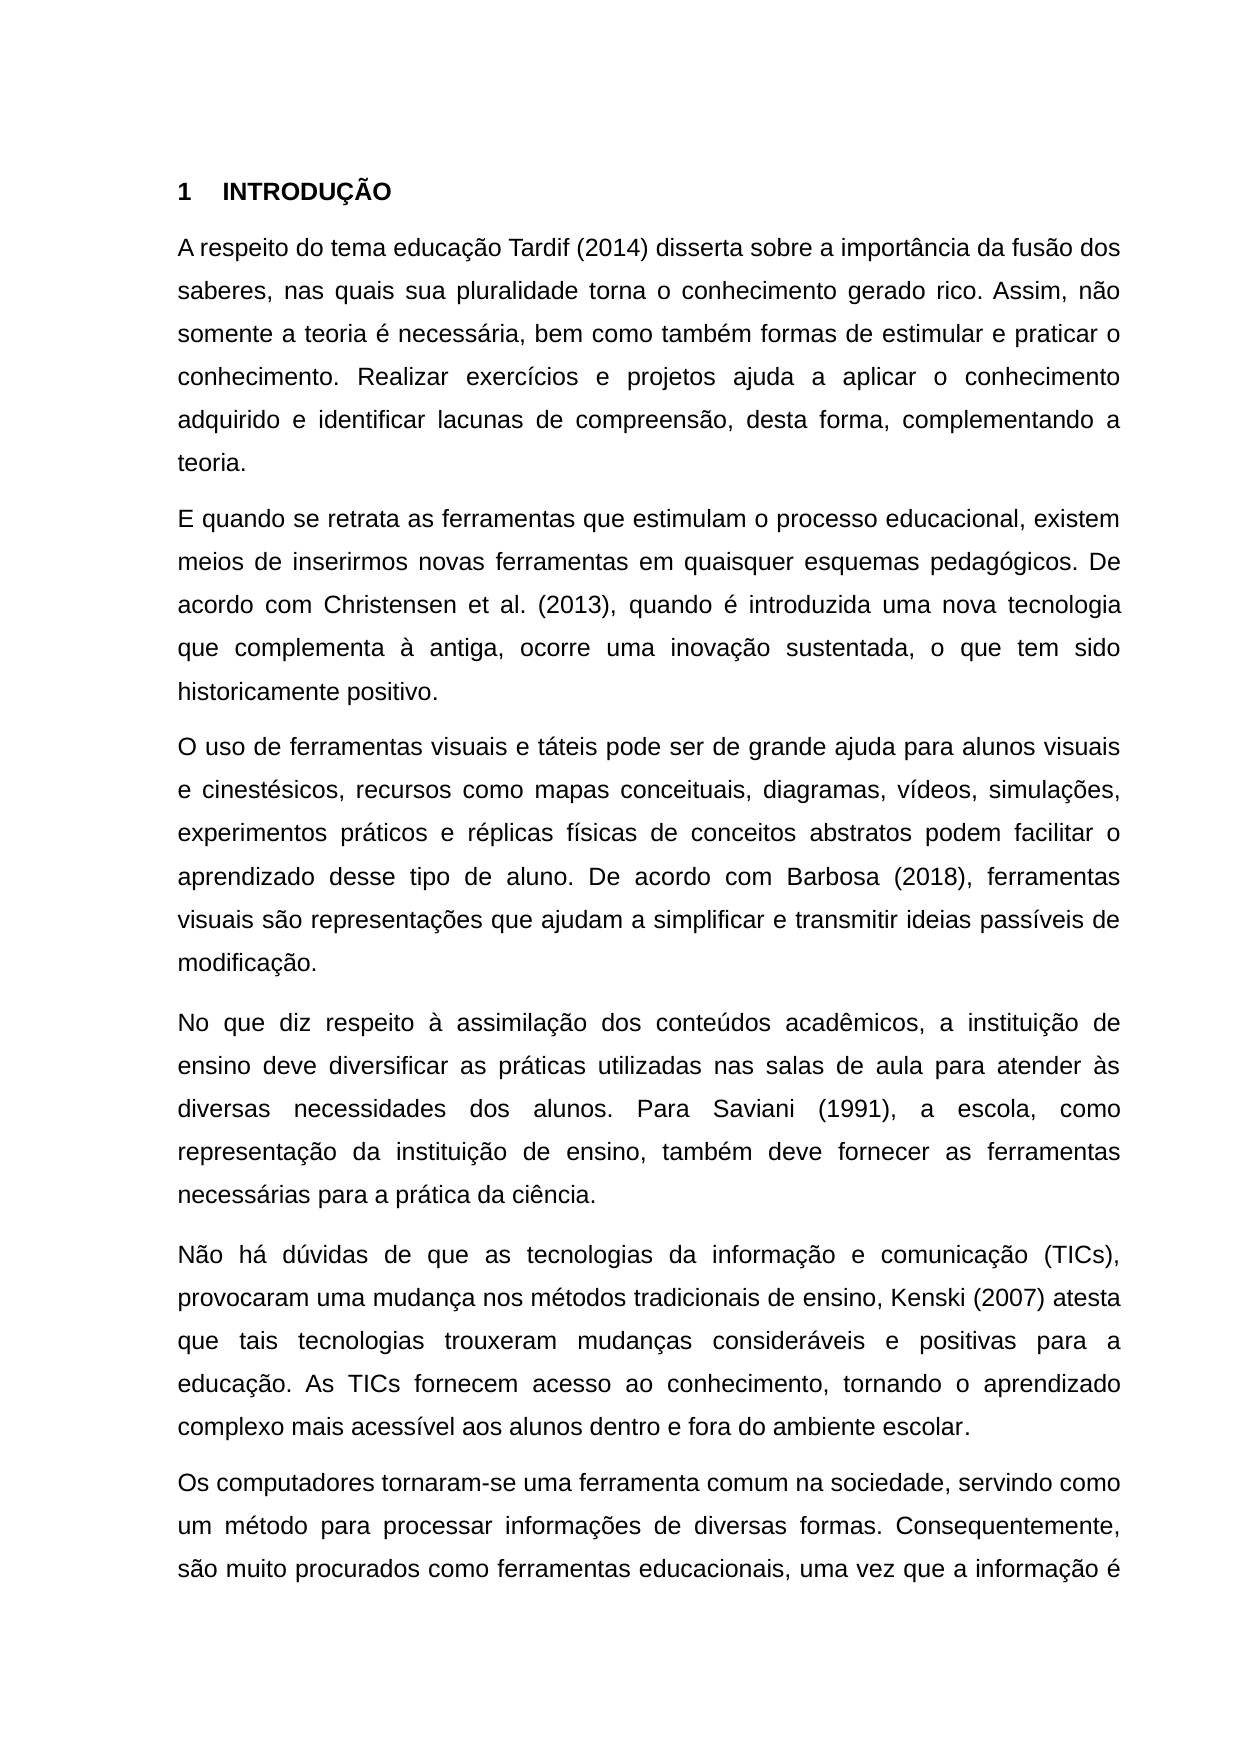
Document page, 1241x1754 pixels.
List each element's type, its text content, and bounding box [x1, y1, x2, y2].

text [177, 1468, 1122, 1583]
text Não há dúvidas de que as tecnologias da informação e comunicação (TICs), provocaram uma mudança nos métodos tradicionais de ensino, Kenski (2007) atesta que tais tecnologias trouxeram mudanças consideráveis e positivas para a educação. As TICs fornecem acesso ao conhecimento, tornando o aprendizado complexo mais acessível aos alunos dentro e fora do ambiente escolar. [177, 1240, 1122, 1441]
text A respeito do tema educação Tardif (2014) disserta sobre a importância da fusão dos saberes, nas quais sua pluralidade torna o conhecimento gerado rico. Assim, não somente a teoria é necessária, bem como também formas de estimular e praticar o conhecimento. Realizar exercícios e projetos ajuda a aplicar o conhecimento adquirido e identificar lacunas de compreensão, desta forma, complementando a teoria. [177, 233, 1122, 477]
text O uso de ferramentas visuais e táteis pode ser de grande ajuda para alunos visuais e cinestésicos, recursos como mapas conceituais, diagramas, vídeos, simulações, experimentos práticos e réplicas físicas de conceitos abstratos podem facilitar o aprendizado desse tipo de aluno. De acordo com Barbosa (2018), ferramentas visuais são representações que ajudam a simplificar e transmitir ideias passíveis de modificação. [177, 732, 1122, 977]
subtitle INTRODUÇÃO [177, 177, 1122, 206]
text E quando se retrata as ferramentas que estimulam o processo educacional, existem meios de inserirmos novas ferramentas em quaisquer esquemas pedagógicos. De acordo com Christensen et al. (2013), quando é introduzida uma nova tecnologia que complementa à antiga, ocorre uma inovação sustentada, o que tem sido historicamente positivo. [177, 504, 1122, 705]
text No que diz respeito à assimilação dos conteúdos acadêmicos, a instituição de ensino deve diversificar as práticas utilizadas nas salas de aula para atender às diversas necessidades dos alunos. Para Saviani (1991), a escola, como representação da instituição de ensino, também deve fornecer as ferramentas necessárias para a prática da ciência. [177, 1008, 1122, 1209]
